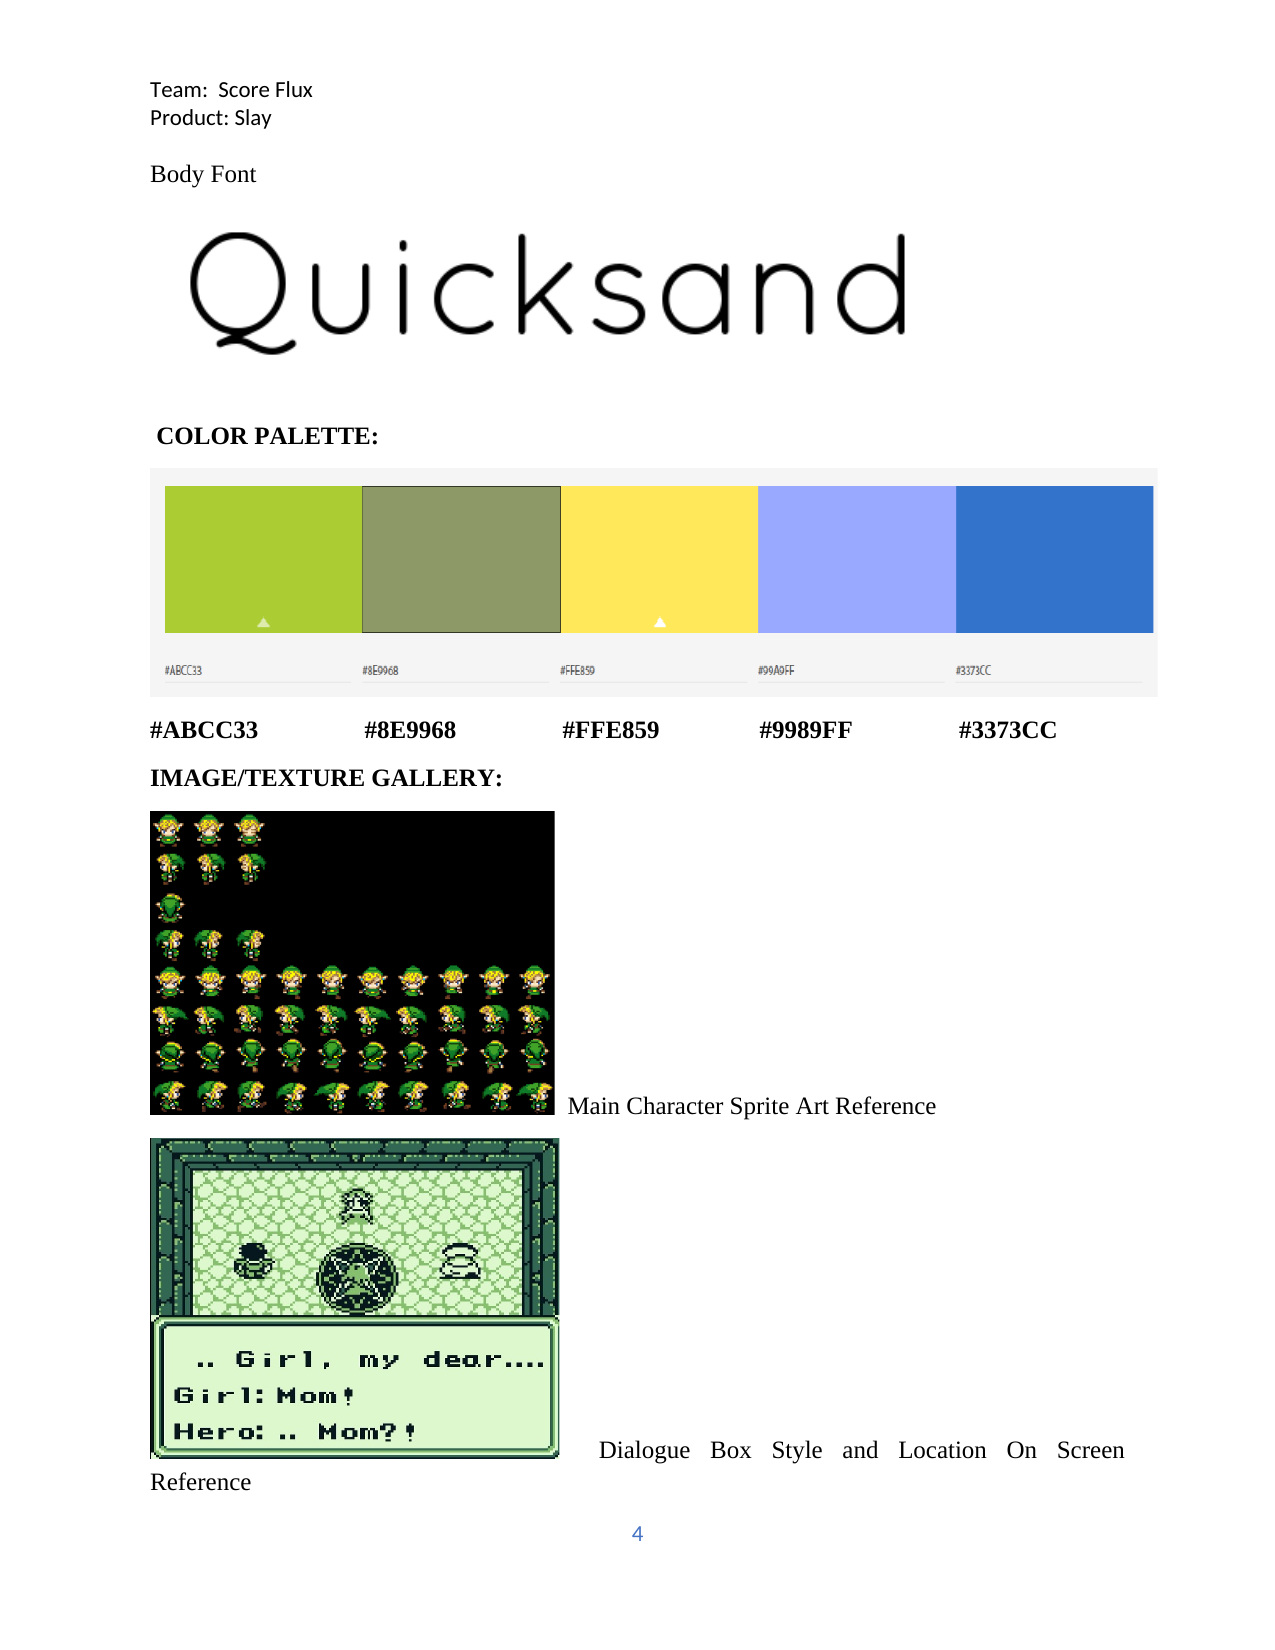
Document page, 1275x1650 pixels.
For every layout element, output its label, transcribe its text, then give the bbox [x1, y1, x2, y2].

text IMAGE/TEXTURE GALLERY: [150, 763, 1125, 792]
text Body Font [150, 159, 1125, 188]
picture [150, 206, 997, 402]
text #ABCC33 #8E9968 #FFE859 #9989FF #3373CC [150, 716, 1125, 744]
picture [150, 1138, 560, 1459]
picture [150, 468, 1158, 697]
text COLOR PALETTE: [150, 421, 1125, 450]
picture [150, 811, 555, 1115]
